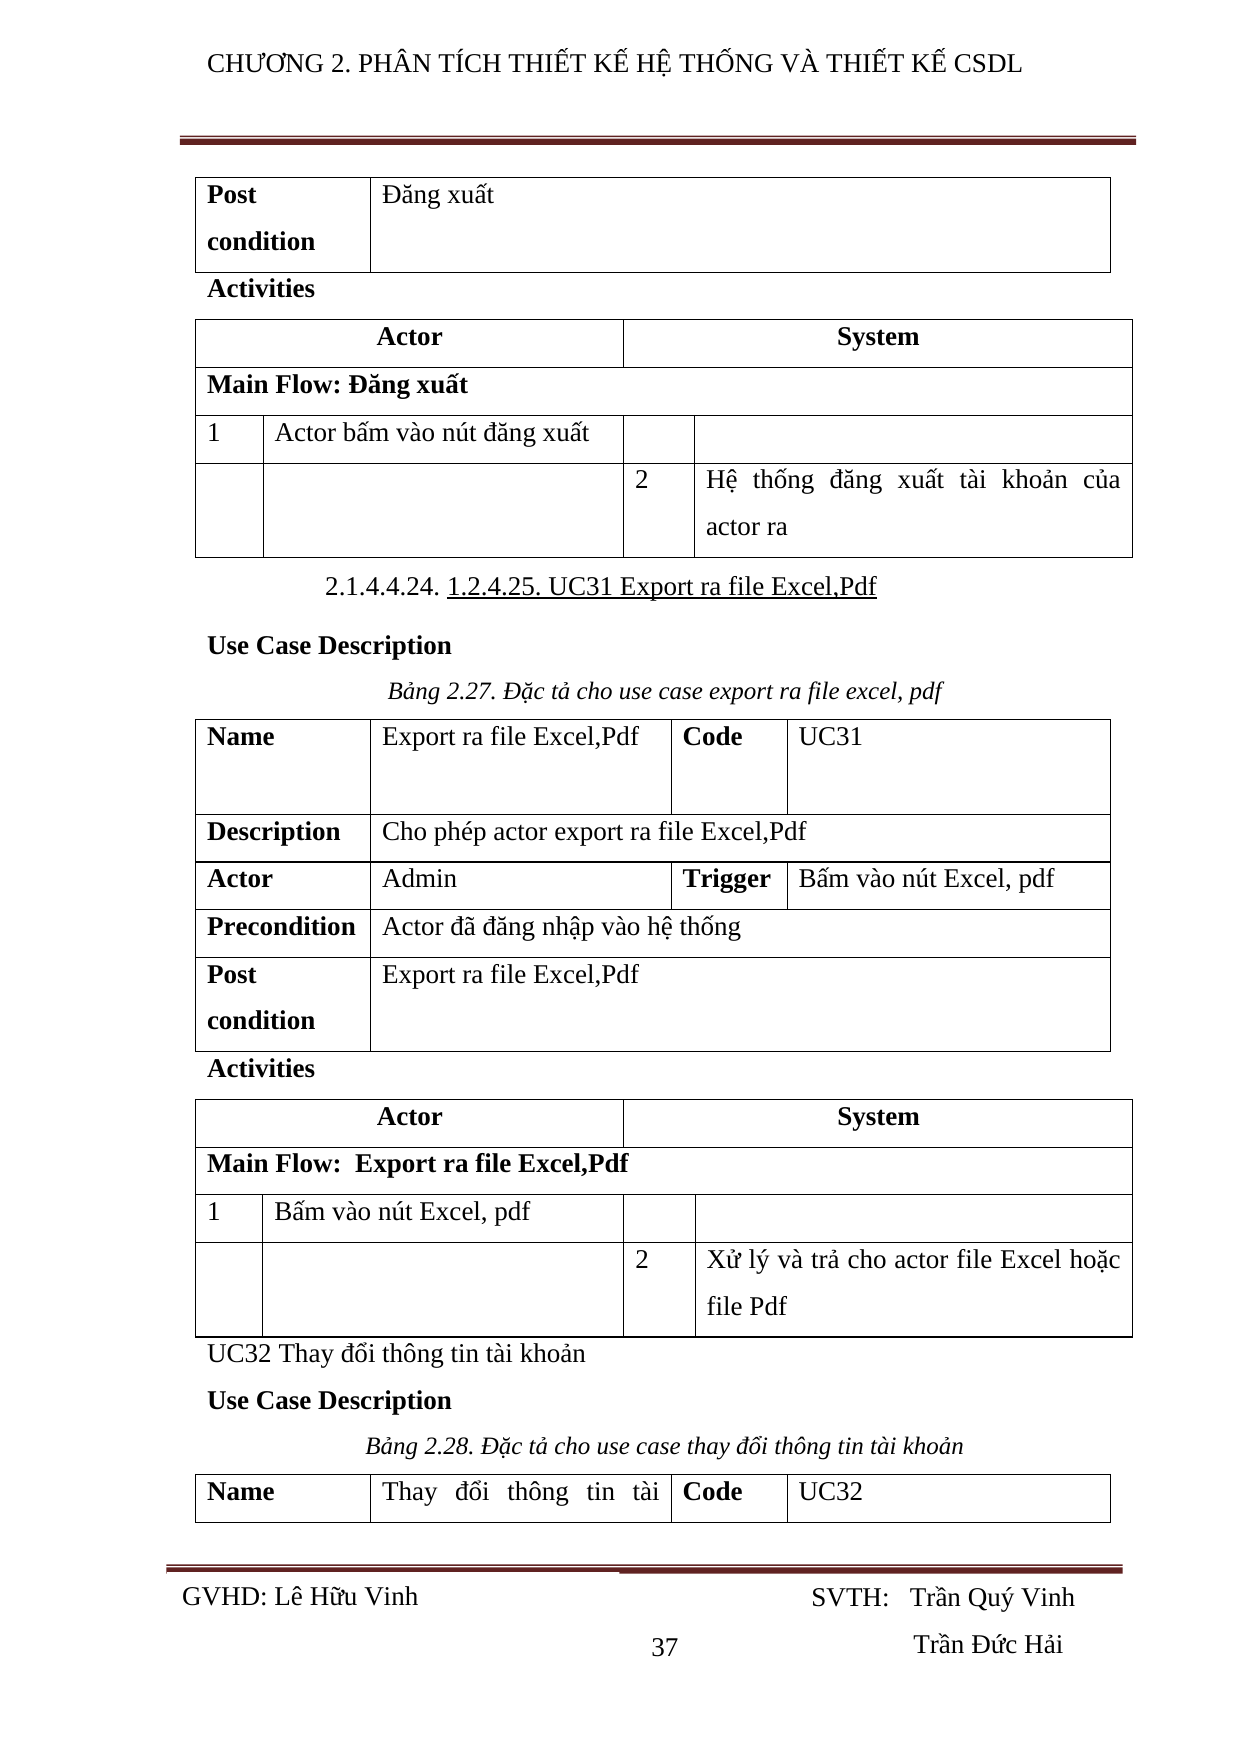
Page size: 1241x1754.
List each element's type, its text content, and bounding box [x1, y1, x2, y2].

table_cell Actor [196, 863, 370, 909]
table_cell Main Flow: Đăng xuất [196, 368, 1132, 415]
table_cell Description [196, 815, 370, 861]
table_cell Actor bấm vào nút đăng xuất [264, 416, 623, 462]
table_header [371, 1475, 671, 1522]
table_header System [624, 1100, 1132, 1147]
table_cell [696, 1195, 1132, 1242]
table_cell Bấm vào nút Excel, pdf [263, 1195, 623, 1242]
table_cell Hệ thống đăng xuất tài khoản của actor ra [695, 464, 1132, 557]
text Use Case Description [207, 1384, 1122, 1415]
table_header Actor [196, 320, 623, 367]
table_cell Precondition [196, 910, 370, 957]
table_cell 1 [196, 416, 263, 462]
table_cell 2 [624, 1243, 695, 1336]
table_header Name [196, 720, 370, 814]
table_cell [196, 464, 263, 557]
table_cell Post condition [196, 958, 370, 1051]
table_header Actor [196, 1100, 623, 1147]
text Use Case Description [207, 629, 1122, 661]
table_cell Post condition [196, 178, 370, 272]
table_cell Main Flow: Export ra file Excel,Pdf [196, 1148, 1132, 1194]
table_header UC31 [788, 720, 1110, 814]
table_header Code [672, 720, 787, 814]
table_header Export ra file Excel,Pdf [371, 720, 671, 814]
text Activities [207, 273, 1122, 304]
table_cell Admin [371, 863, 671, 909]
text Activities [207, 1052, 1122, 1083]
table_cell [264, 464, 623, 557]
table_cell Đăng xuất [371, 178, 1110, 272]
table_cell [196, 1243, 262, 1336]
table_cell Bấm vào nút Excel, pdf [788, 863, 1110, 909]
table_cell Trigger [672, 863, 787, 909]
subtitle 1.2.4.25. UC31 Export ra file Excel,Pdf [207, 570, 1122, 601]
table_header Code [672, 1475, 787, 1522]
table_cell [695, 416, 1132, 462]
table_cell 2 [624, 464, 694, 557]
table_cell Export ra file Excel,Pdf [371, 958, 1110, 1051]
table_cell Cho phép actor export ra file Excel,Pdf [371, 815, 1110, 861]
table_cell [624, 416, 694, 462]
table_cell 1 [196, 1195, 262, 1242]
text UC32 Thay đổi thông tin tài khoản [207, 1338, 1122, 1368]
table_cell [624, 1195, 695, 1242]
table_cell [263, 1243, 623, 1336]
table_header Name [196, 1475, 370, 1522]
table_header UC32 [788, 1475, 1110, 1522]
table_cell Xử lý và trả cho actor file Excel hoặc file Pdf [696, 1243, 1132, 1336]
table_cell Actor đã đăng nhập vào hệ thống [371, 910, 1110, 957]
table_header System [624, 320, 1132, 367]
